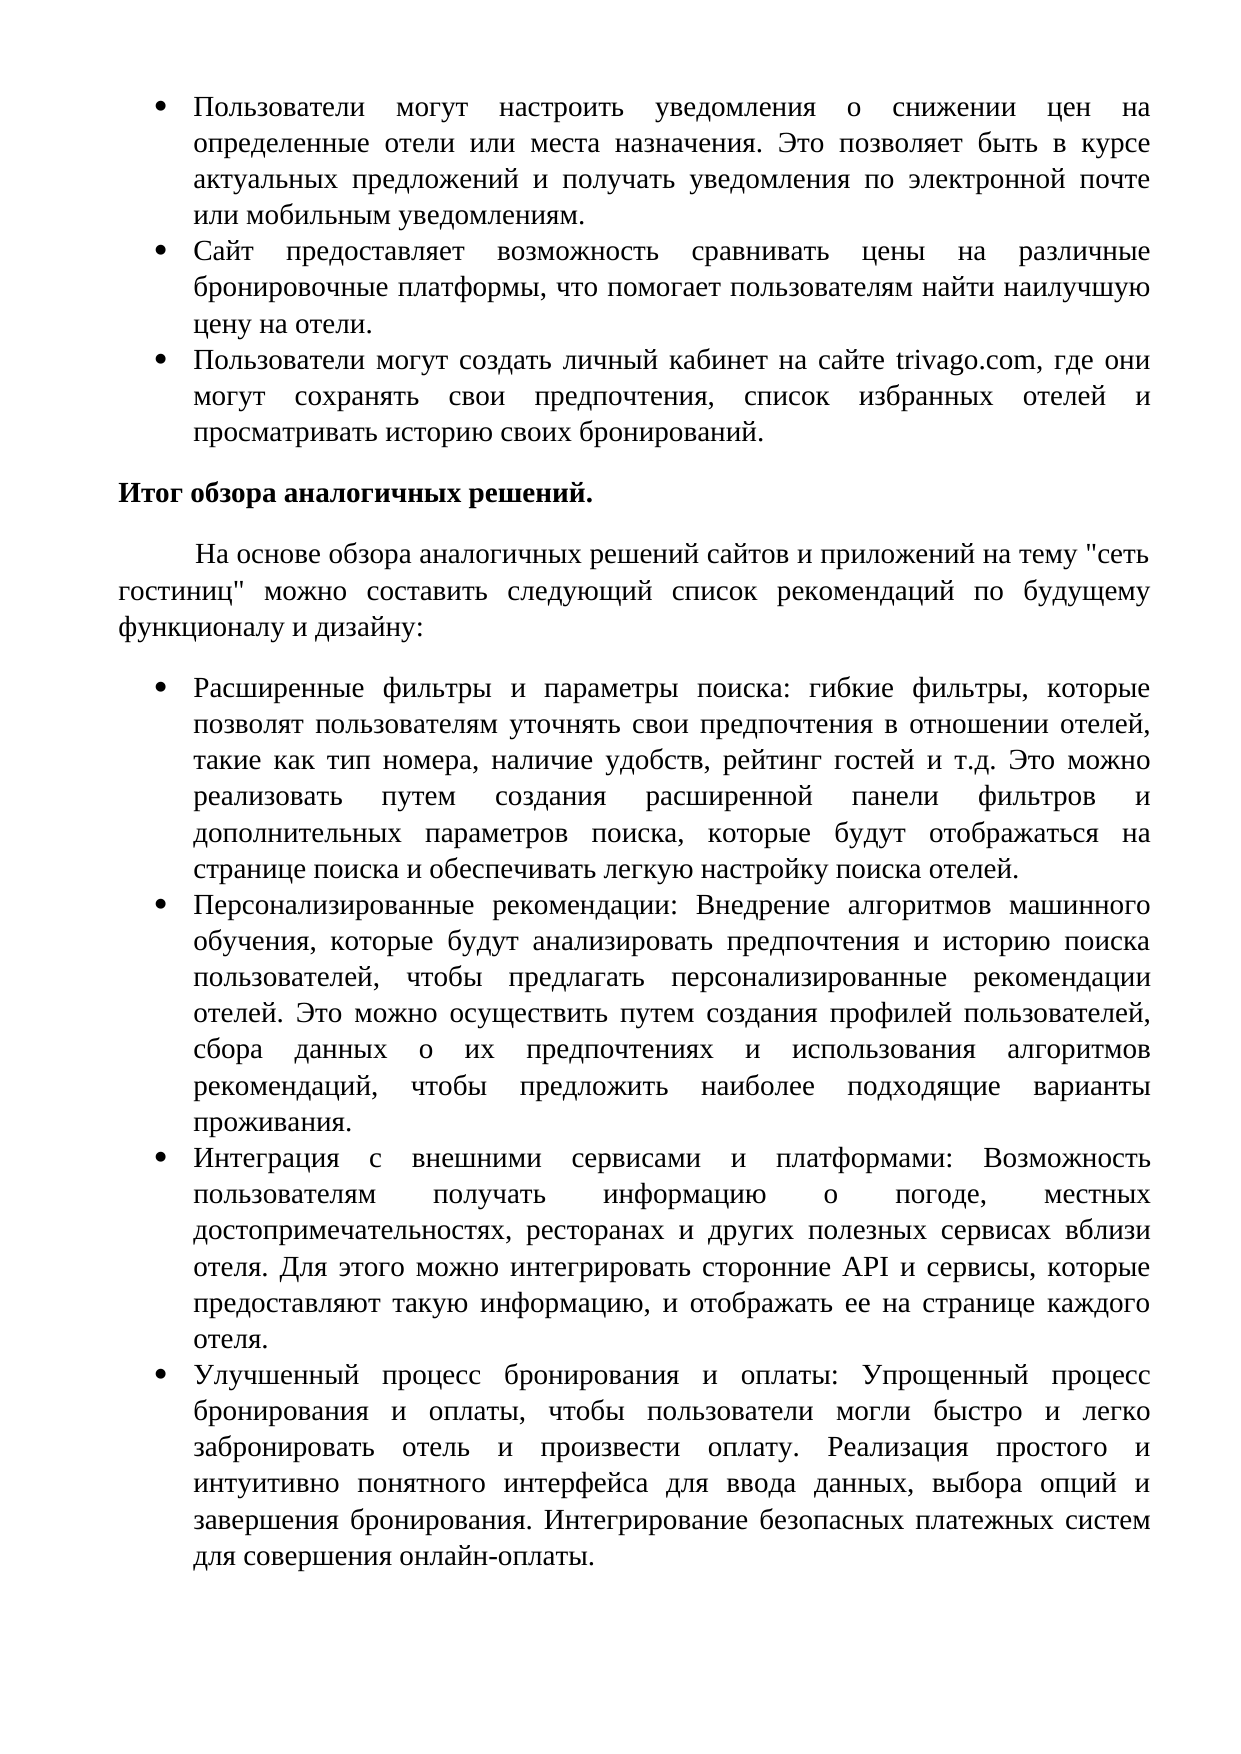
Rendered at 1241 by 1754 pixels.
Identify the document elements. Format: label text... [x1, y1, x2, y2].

list Улучшенный процесс бронирования и оплаты: Упрощенный процесс бронирования и оплаты, чтобы пользователи могли быстро и легко забронировать отель и произвести оплату. Реализация простого и интуитивно понятного интерфейса для ввода данных, выбора опций и завершения бронирования. Интегрирование безопасных платежных систем для совершения онлайн-оплаты. [156, 1357, 1152, 1571]
text На основе обзора аналогичных решений сайтов и приложений на тему "сеть гостиниц" можно составить следующий список рекомендаций по будущему функционалу и дизайну: [118, 537, 1152, 642]
list Расширенные фильтры и параметры поиска: гибкие фильтры, которые позволят пользователям уточнять свои предпочтения в отношении отелей, такие как тип номера, наличие удобств, рейтинг гостей и т.д. Это можно реализовать путем создания расширенной панели фильтров и дополнительных параметров поиска, которые будут отображаться на странице поиска и обеспечивать легкую настройку поиска отелей. [156, 670, 1152, 884]
list Пользователи могут настроить уведомления о снижении цен на определенные отели или места назначения. Это позволяет быть в курсе актуальных предложений и получать уведомления по электронной почте или мобильным уведомлениям. [156, 89, 1152, 231]
text Итог обзора аналогичных решений. [118, 475, 1152, 509]
list Персонализированные рекомендации: Внедрение алгоритмов машинного обучения, которые будут анализировать предпочтения и историю поиска пользователей, чтобы предлагать персонализированные рекомендации отелей. Это можно осуществить путем создания профилей пользователей, сбора данных о их предпочтениях и использования алгоритмов рекомендаций, чтобы предложить наиболее подходящие варианты проживания. [156, 887, 1152, 1137]
list Пользователи могут создать личный кабинет на сайте trivago.com, где они могут сохранять свои предпочтения, список избранных отелей и просматривать историю своих бронирований. [156, 342, 1152, 448]
list Сайт предоставляет возможность сравнивать цены на различные бронировочные платформы, что помогает пользователям найти наилучшую цену на отели. [156, 233, 1152, 339]
list Интеграция с внешними сервисами и платформами: Возможность пользователям получать информацию о погоде, местных достопримечательностях, ресторанах и других полезных сервисах вблизи отеля. Для этого можно интегрировать сторонние API и сервисы, которые предоставляют такую информацию, и отображать ее на странице каждого отеля. [156, 1140, 1152, 1354]
